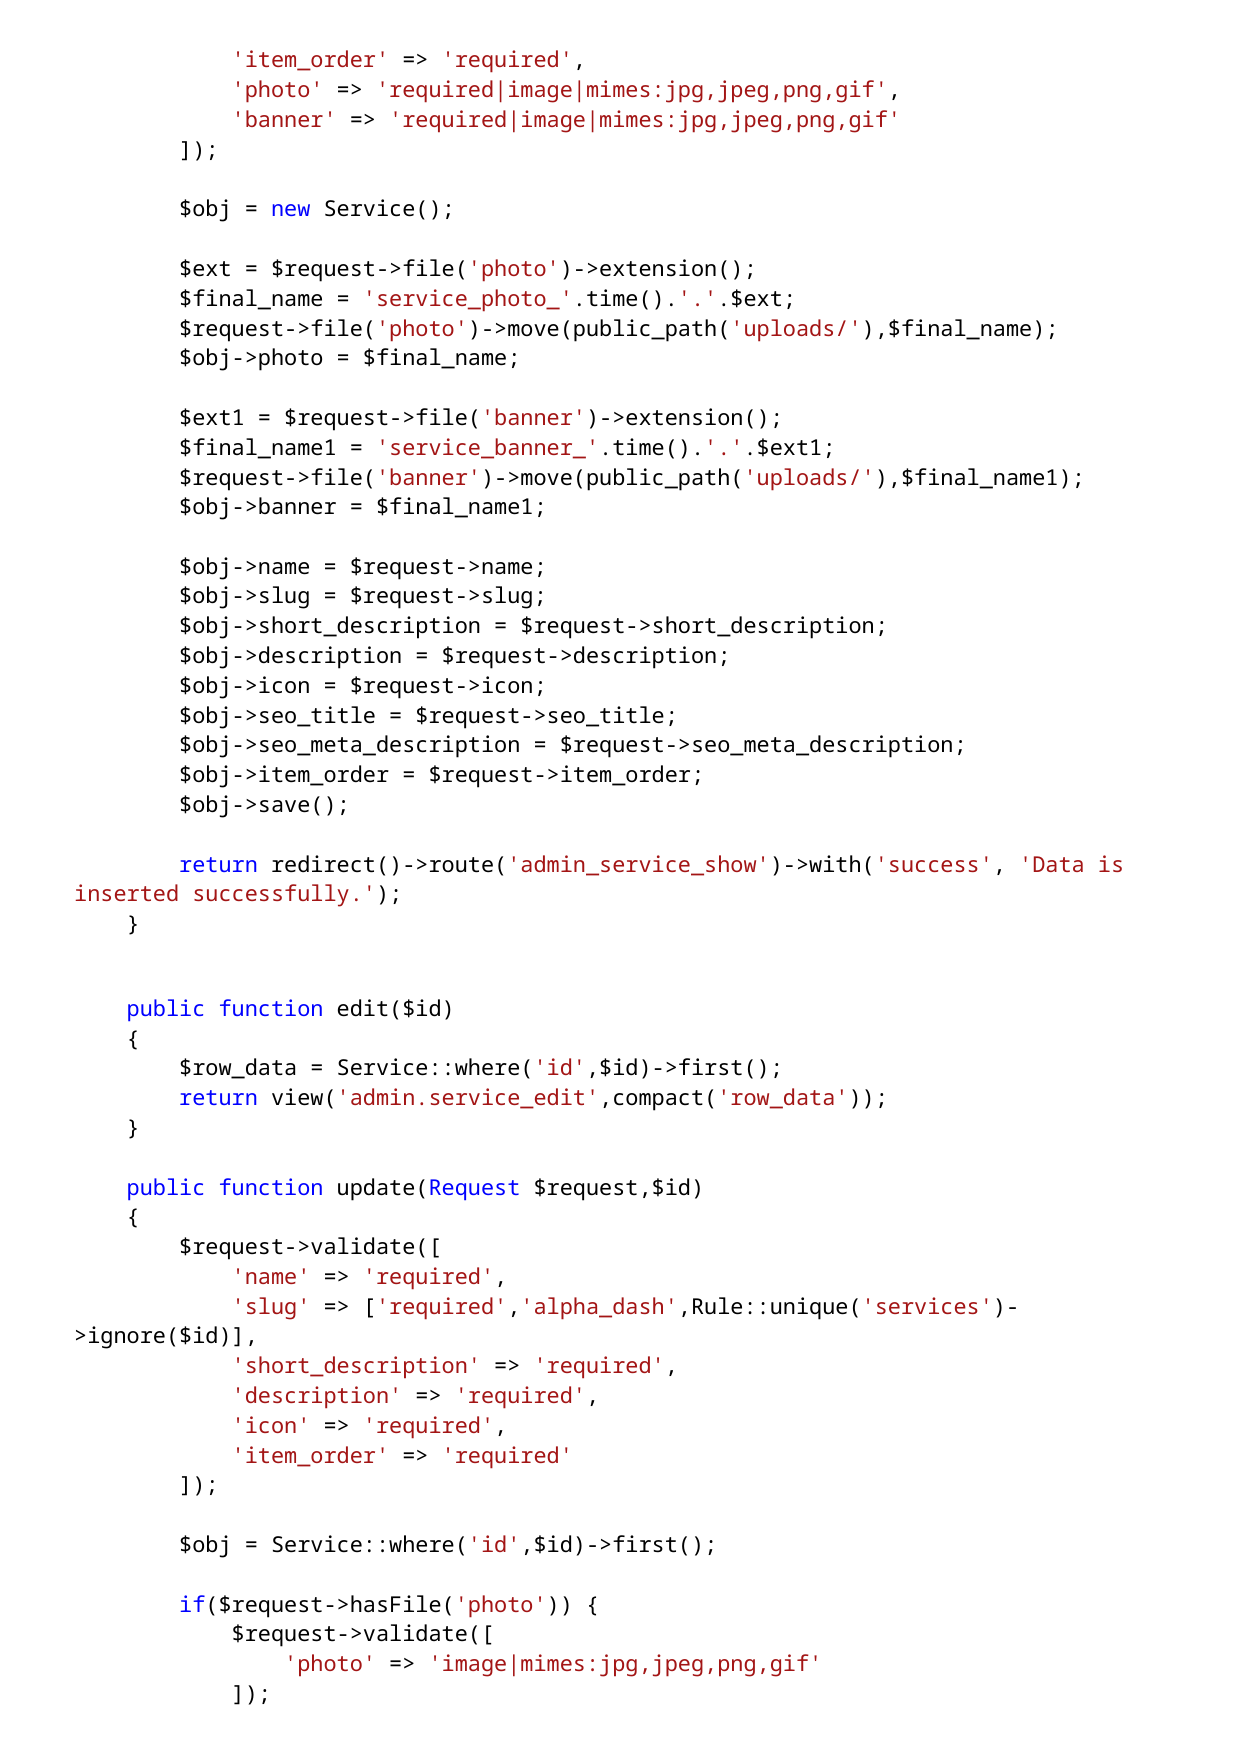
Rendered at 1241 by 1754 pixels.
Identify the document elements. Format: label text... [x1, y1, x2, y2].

text $request->file('banner')->move(public_path('uploads/'),$final_name1); [74, 461, 1137, 491]
text $obj->seo_title = $request->seo_title; [74, 700, 1137, 729]
text 'icon' => 'required', [74, 1410, 1137, 1440]
text $obj->slug = $request->slug; [74, 581, 1137, 610]
text $ext = $request->file('photo')->extension(); [74, 253, 1137, 283]
text $obj->seo_meta_description = $request->seo_meta_description; [74, 729, 1137, 759]
text $obj->save(); [74, 789, 1137, 819]
text $obj->description = $request->description; [74, 640, 1137, 670]
text { [74, 1201, 1137, 1231]
text ]); [74, 134, 1137, 163]
text $request->validate([ [74, 1231, 1137, 1261]
text public function update(Request $request,$id) [74, 1172, 1137, 1201]
text 'item_order' => 'required', [74, 44, 1137, 74]
text return view('admin.service_edit',compact('row_data')); [74, 1082, 1137, 1112]
text $final_name = 'service_photo_'.time().'.'.$ext; [74, 283, 1137, 312]
text { [74, 1023, 1137, 1052]
text 'short_description' => 'required', [74, 1350, 1137, 1380]
text 'name' => 'required', [74, 1261, 1137, 1291]
text $obj->name = $request->name; [74, 551, 1137, 581]
text if($request->hasFile('photo')) { [74, 1589, 1137, 1618]
text 'description' => 'required', [74, 1380, 1137, 1410]
text $obj->item_order = $request->item_order; [74, 759, 1137, 789]
text ]); [74, 1469, 1137, 1499]
text $ext1 = $request->file('banner')->extension(); [74, 402, 1137, 432]
text $obj->icon = $request->icon; [74, 670, 1137, 700]
text $obj->banner = $final_name1; [74, 491, 1137, 521]
text ]); [74, 1678, 1137, 1708]
text $obj->short_description = $request->short_description; [74, 610, 1137, 640]
text $final_name1 = 'service_banner_'.time().'.'.$ext1; [74, 432, 1137, 461]
text $obj = Service::where('id',$id)->first(); [74, 1529, 1137, 1559]
text 'photo' => 'required|image|mimes:jpg,jpeg,png,gif', [74, 74, 1137, 104]
text return redirect()->route('admin_service_show')->with('success', 'Data is inserted successfully.'); [74, 849, 1137, 908]
text 'banner' => 'required|image|mimes:jpg,jpeg,png,gif' [74, 104, 1137, 134]
text $obj->photo = $final_name; [74, 342, 1137, 372]
text 'slug' => ['required','alpha_dash',Rule::unique('services')->ignore($id)], [74, 1291, 1137, 1350]
text 'photo' => 'image|mimes:jpg,jpeg,png,gif' [74, 1648, 1137, 1678]
text $request->file('photo')->move(public_path('uploads/'),$final_name); [74, 312, 1137, 342]
text $row_data = Service::where('id',$id)->first(); [74, 1052, 1137, 1082]
text public function edit($id) [74, 993, 1137, 1023]
text $request->validate([ [74, 1618, 1137, 1648]
text } [74, 908, 1137, 938]
text $obj = new Service(); [74, 193, 1137, 223]
text 'item_order' => 'required' [74, 1440, 1137, 1469]
text } [74, 1112, 1137, 1142]
